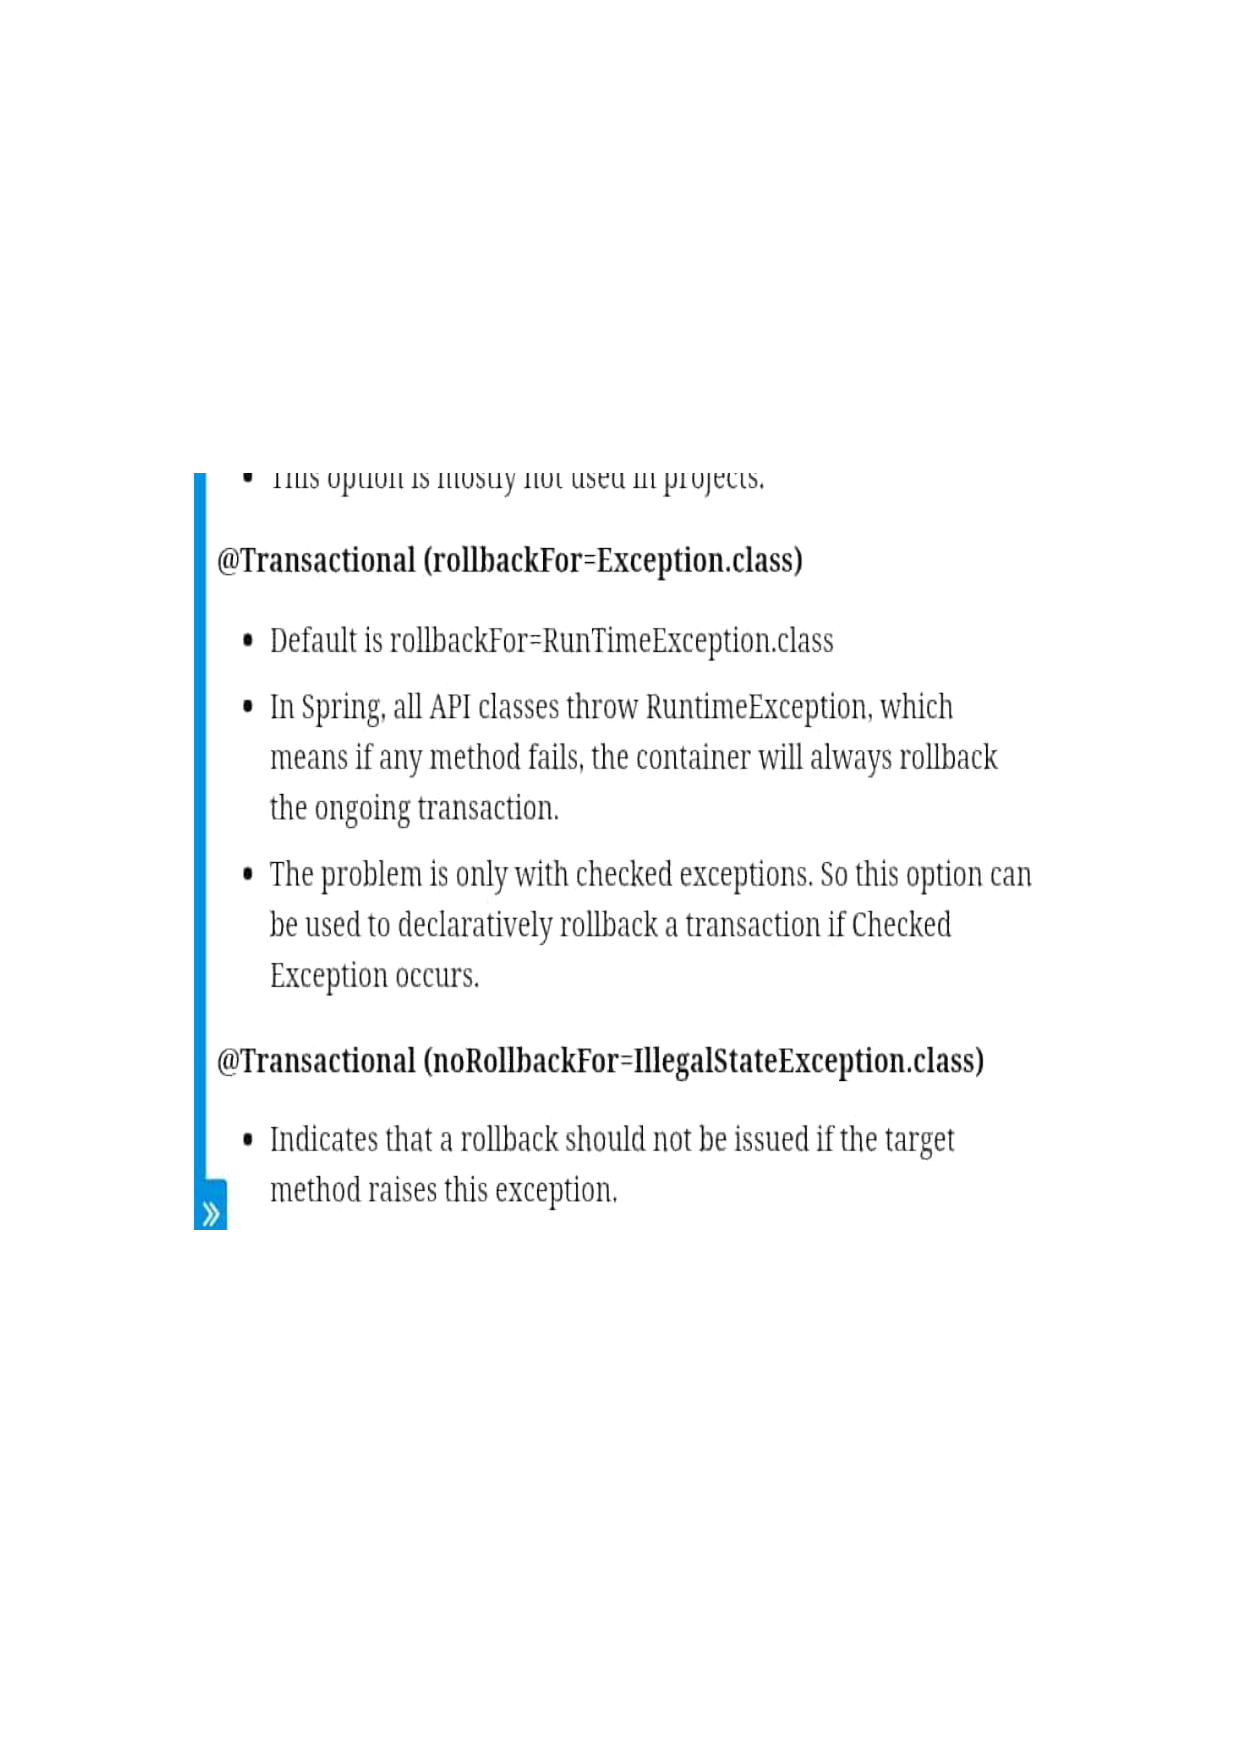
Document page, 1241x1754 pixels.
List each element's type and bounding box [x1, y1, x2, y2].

picture [193, 473, 1063, 1230]
